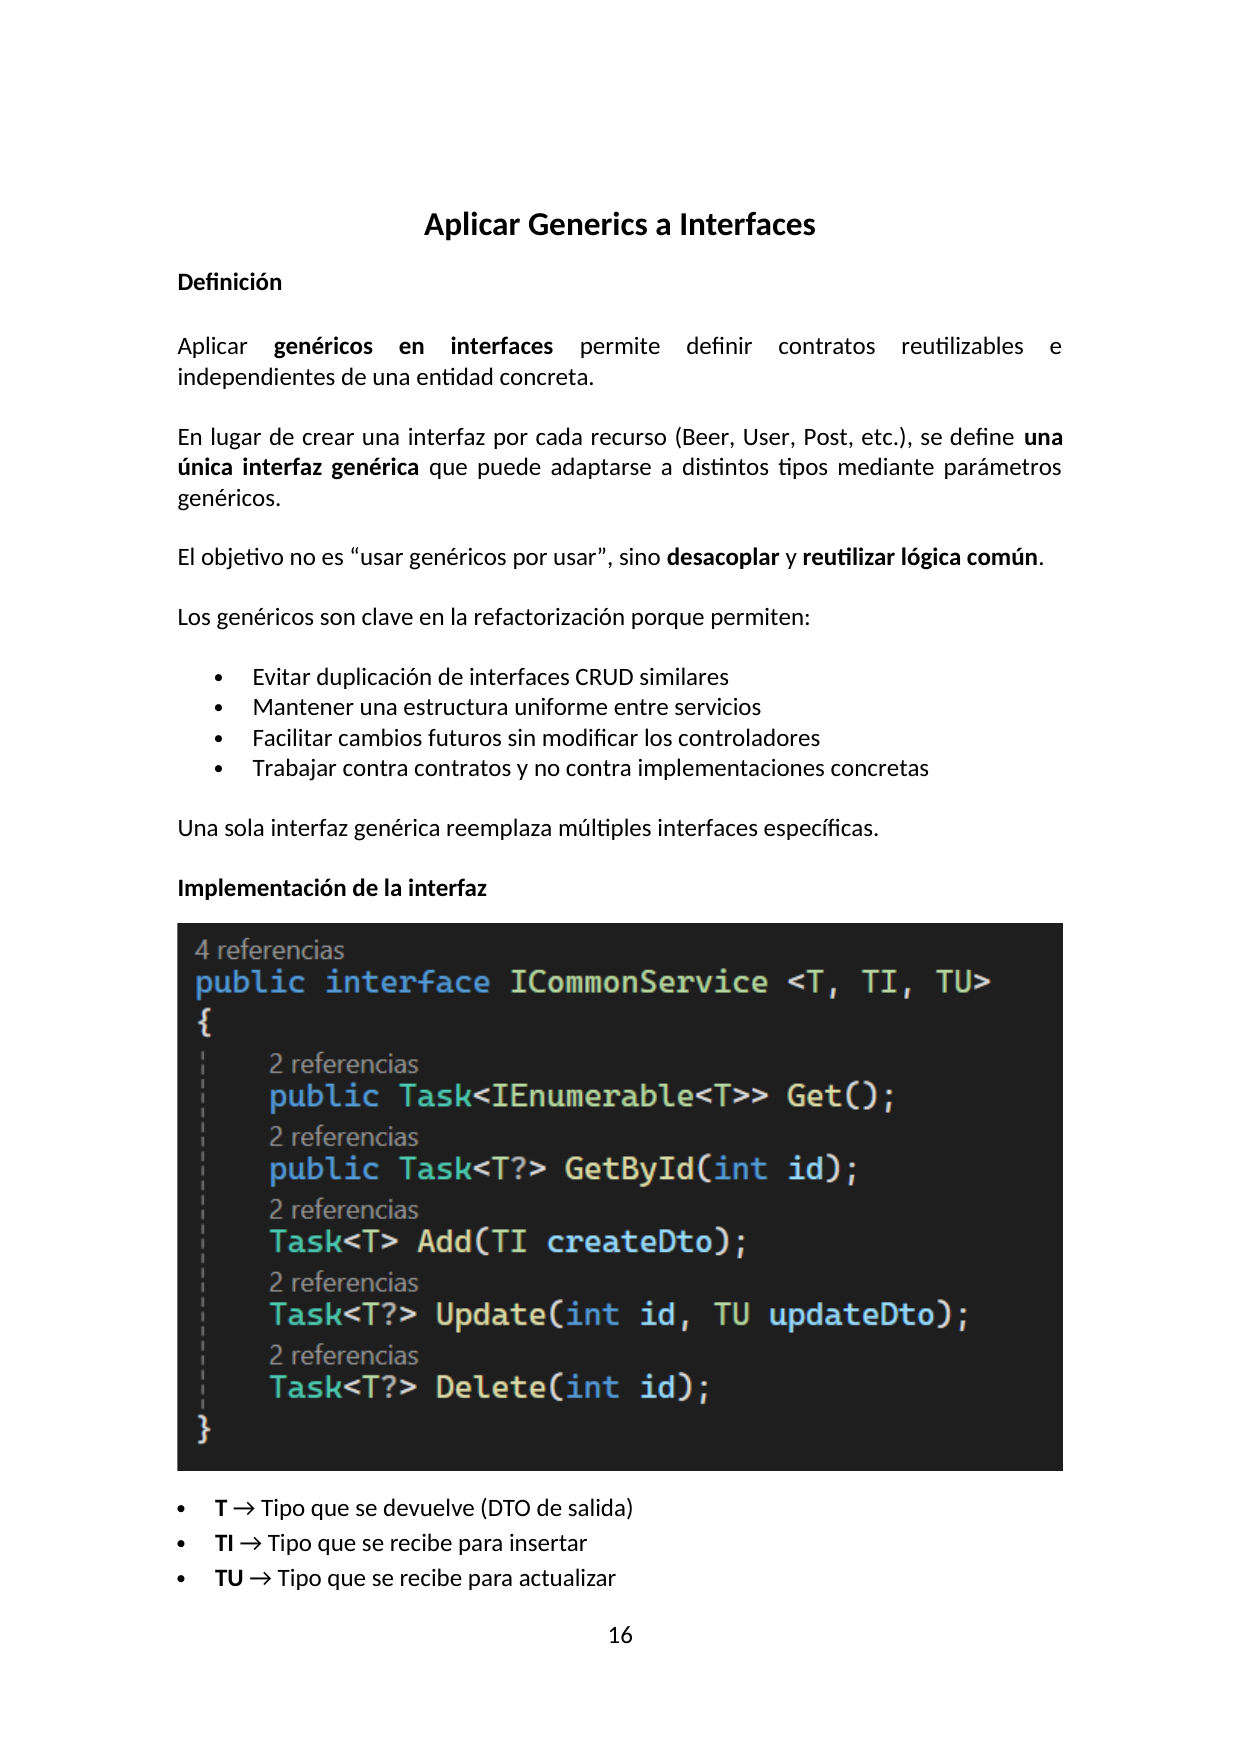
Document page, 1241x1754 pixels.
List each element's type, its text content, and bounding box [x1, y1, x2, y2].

picture [177, 923, 1063, 1471]
list Trabajar contra contratos y no contra implementaciones concretas [215, 752, 1063, 783]
text Los genéricos son clave en la refactorización porque permiten: [177, 601, 1063, 632]
list Evitar duplicación de interfaces CRUD similares [215, 661, 1063, 691]
list Facilitar cambios futuros sin modificar los controladores [215, 722, 1063, 752]
text Implementación de la interfaz [177, 872, 1063, 902]
text Una sola interfaz genérica reemplaza múltiples interfaces específicas. [177, 812, 1063, 842]
text Aplicar genéricos en interfaces permite definir contratos reutilizables e independientes de una entidad concreta. [177, 330, 1063, 391]
text En lugar de crear una interfaz por cada recurso (Beer, User, Post, etc.), se define una única interfaz genérica que puede adaptarse a distintos tipos mediante parámetros genéricos. [177, 421, 1063, 512]
list TI → Tipo que se recibe para insertar [177, 1527, 1063, 1557]
text Definición [177, 266, 1063, 297]
list Mantener una estructura uniforme entre servicios [215, 691, 1063, 722]
list T → Tipo que se devuelve (DTO de salida) [177, 1492, 1063, 1522]
text Aplicar Generics a Interfaces [177, 203, 1063, 243]
list TU → Tipo que se recibe para actualizar [177, 1562, 1063, 1592]
text El objetivo no es “usar genéricos por usar”, sino desacoplar y reutilizar lógica común. [177, 541, 1063, 572]
